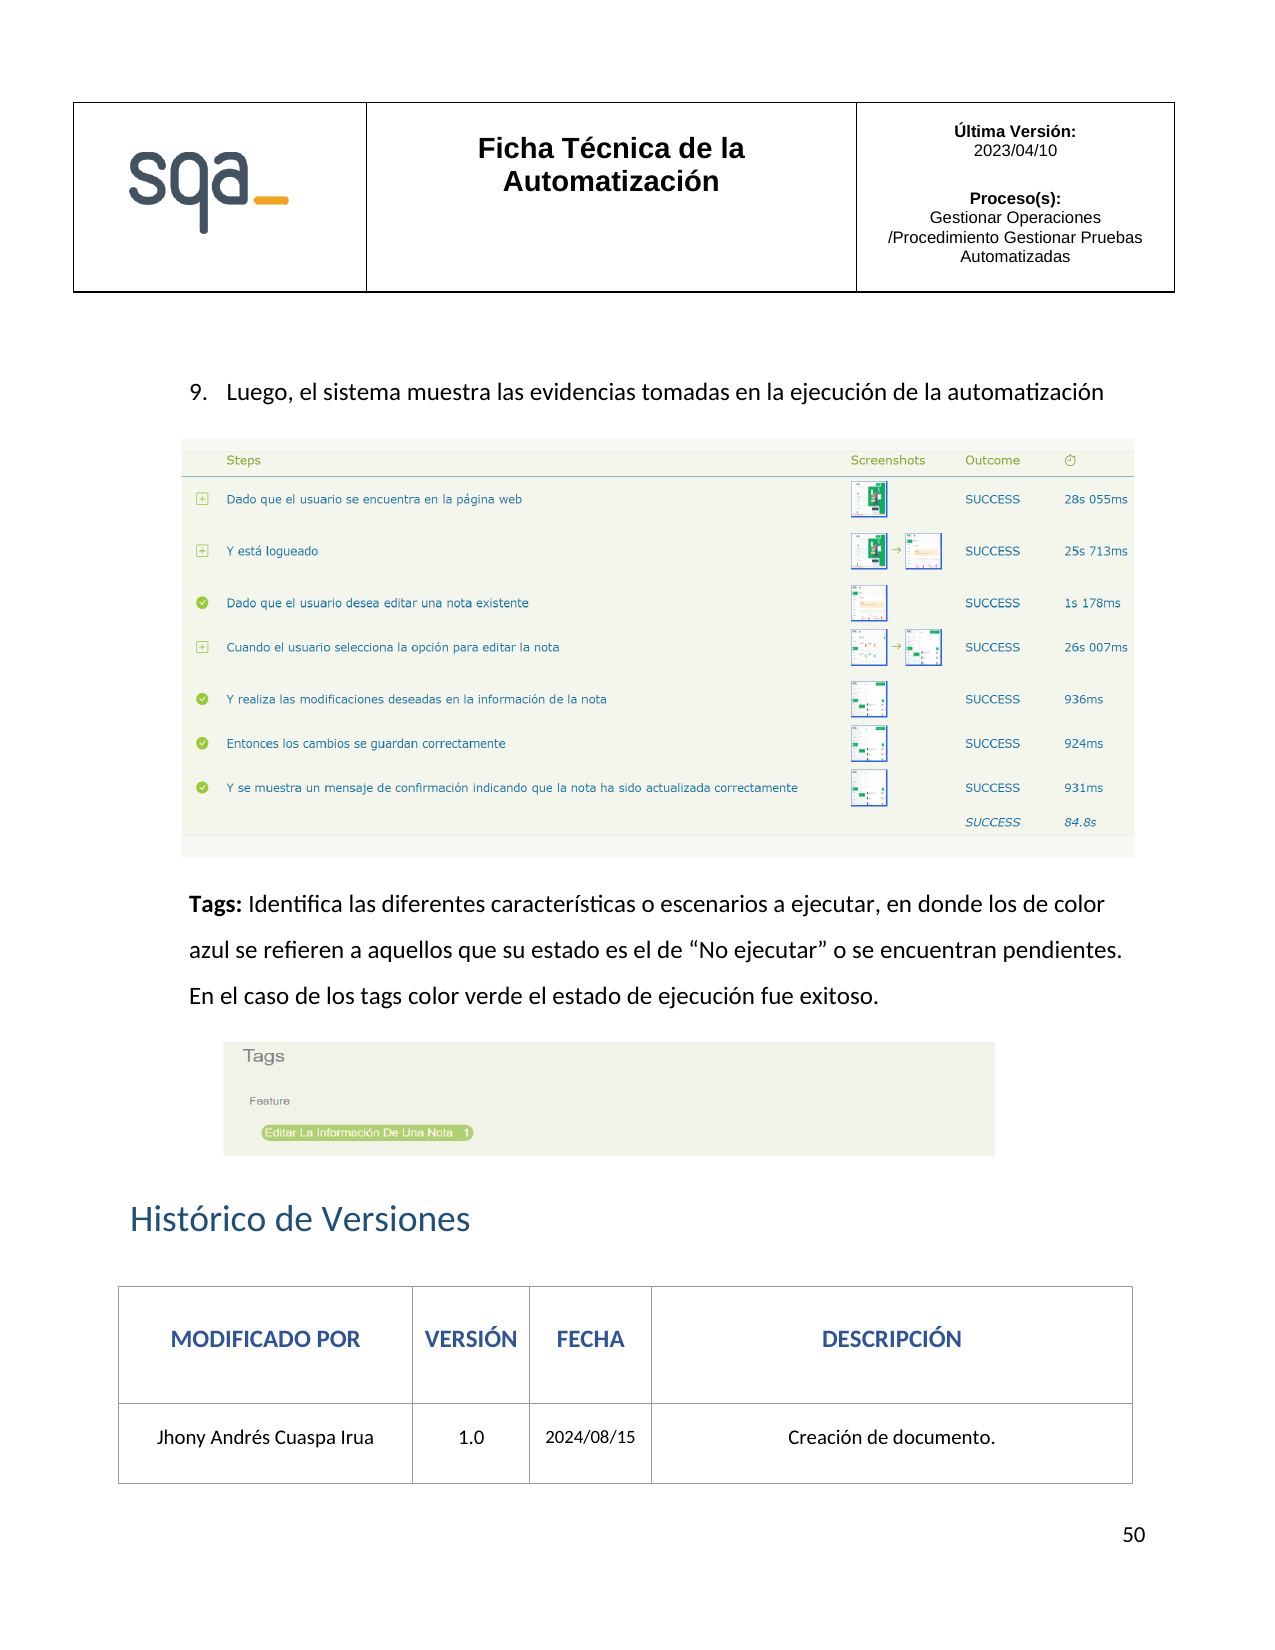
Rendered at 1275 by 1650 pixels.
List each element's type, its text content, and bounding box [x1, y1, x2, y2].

subtitle Histórico de Versiones [130, 1195, 1145, 1241]
table_header MODIFICADO POR [119, 1287, 412, 1403]
picture [181, 438, 1135, 858]
list Luego, el sistema muestra las evidencias tomadas en la ejecución de la automatización [189, 376, 1145, 407]
table_header DESCRIPCIÓN [652, 1287, 1132, 1403]
table_cell Creación de documento. [652, 1404, 1132, 1483]
table_header VERSIÓN [413, 1287, 529, 1403]
table_cell Jhony Andrés Cuaspa Irua [119, 1404, 412, 1483]
picture [222, 1042, 995, 1156]
text Tags: Identifica las diferentes características o escenarios a ejecutar, en donde los de color azul se refieren a aquellos que su estado es el de “No ejecutar” o se encuentran pendientes. En el caso de los tags color verde el estado de ejecución fue exitoso. [189, 889, 1145, 1011]
picture [129, 152, 289, 234]
table_header FECHA [530, 1287, 651, 1403]
table_cell 2024/08/15 [530, 1404, 651, 1483]
table_cell 1.0 [413, 1404, 529, 1483]
